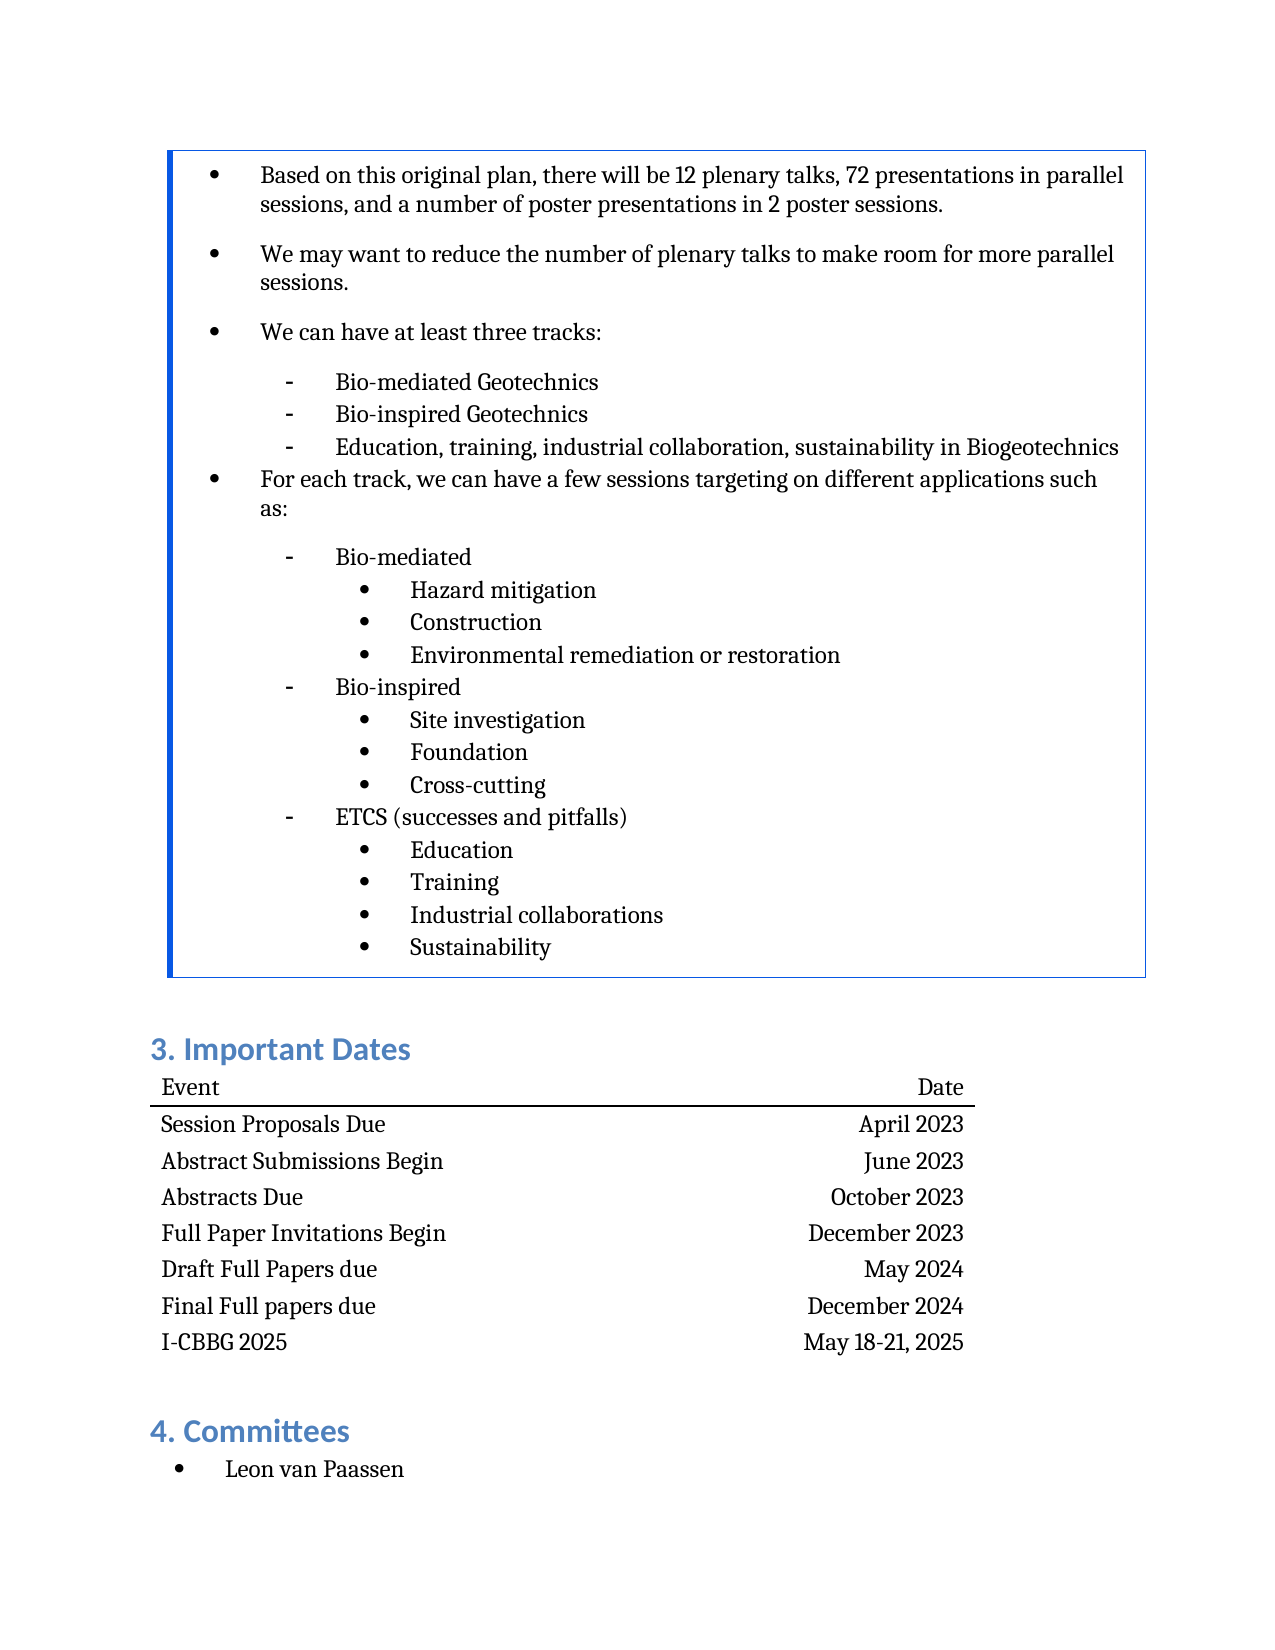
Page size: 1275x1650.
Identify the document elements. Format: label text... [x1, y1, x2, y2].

table_cell May 2024 [563, 1252, 975, 1288]
subtitle 3. Important Dates [150, 1028, 1125, 1069]
subtitle 4. Committees [150, 1410, 1125, 1451]
table_cell October 2023 [563, 1179, 975, 1215]
table_cell Final Full papers due [150, 1288, 562, 1324]
table_cell May 18-21, 2025 [563, 1324, 975, 1360]
table_cell Based on this original plan, there will be 12 plenary talks, 72 presentations in parallel sessions, and a number of poster presentations in 2 poster sessions. We may want to reduce the number of plenary talks to make room for more parallel sessions. We can have at least three tracks: Bio-mediated Geotechnics Bio-inspired Geotechnics Education, training, industrial collaboration, sustainability in Biogeotechnics For each track, we can have a few sessions targeting on different applications such as: Bio-mediated Hazard mitigation Construction Environmental remediation or restoration Bio-inspired Site investigation Foundation Cross-cutting ETCS (successes and pitfalls) Education Training Industrial collaborations Sustainability [173, 151, 1145, 977]
table_cell Draft Full Papers due [150, 1252, 562, 1288]
table_cell December 2024 [563, 1288, 975, 1324]
list Leon van Paassen [175, 1455, 1125, 1484]
table_cell Session Proposals Due [150, 1107, 562, 1143]
table_cell December 2023 [563, 1215, 975, 1252]
table_cell Abstract Submissions Begin [150, 1143, 562, 1179]
table_cell April 2023 [563, 1107, 975, 1143]
table_cell Full Paper Invitations Begin [150, 1215, 562, 1252]
table_cell Abstracts Due [150, 1179, 562, 1215]
table_cell I-CBBG 2025 [150, 1324, 562, 1360]
table_header Event [150, 1069, 562, 1105]
table_cell June 2023 [563, 1143, 975, 1179]
table_header Date [563, 1069, 975, 1105]
